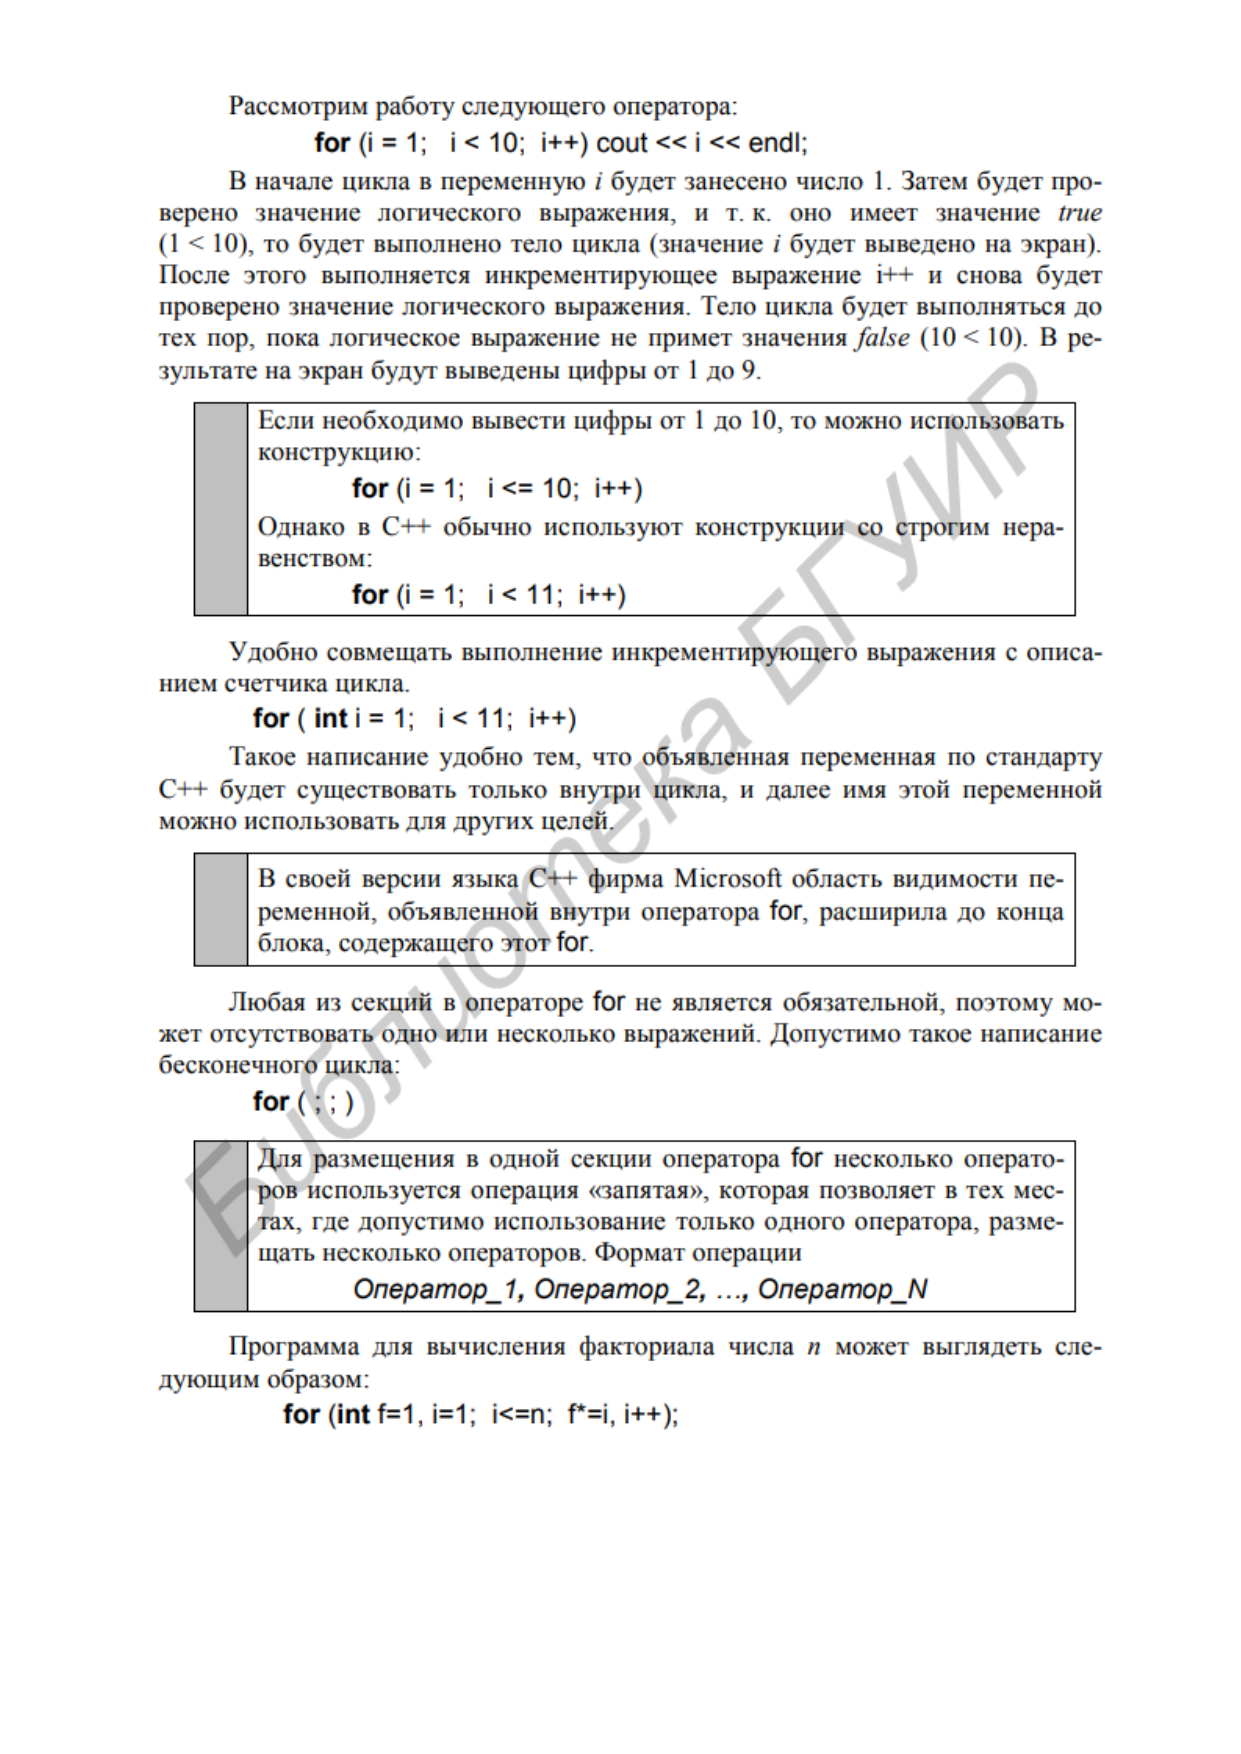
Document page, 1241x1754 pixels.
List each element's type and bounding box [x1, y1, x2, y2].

picture [147, 88, 1131, 1469]
